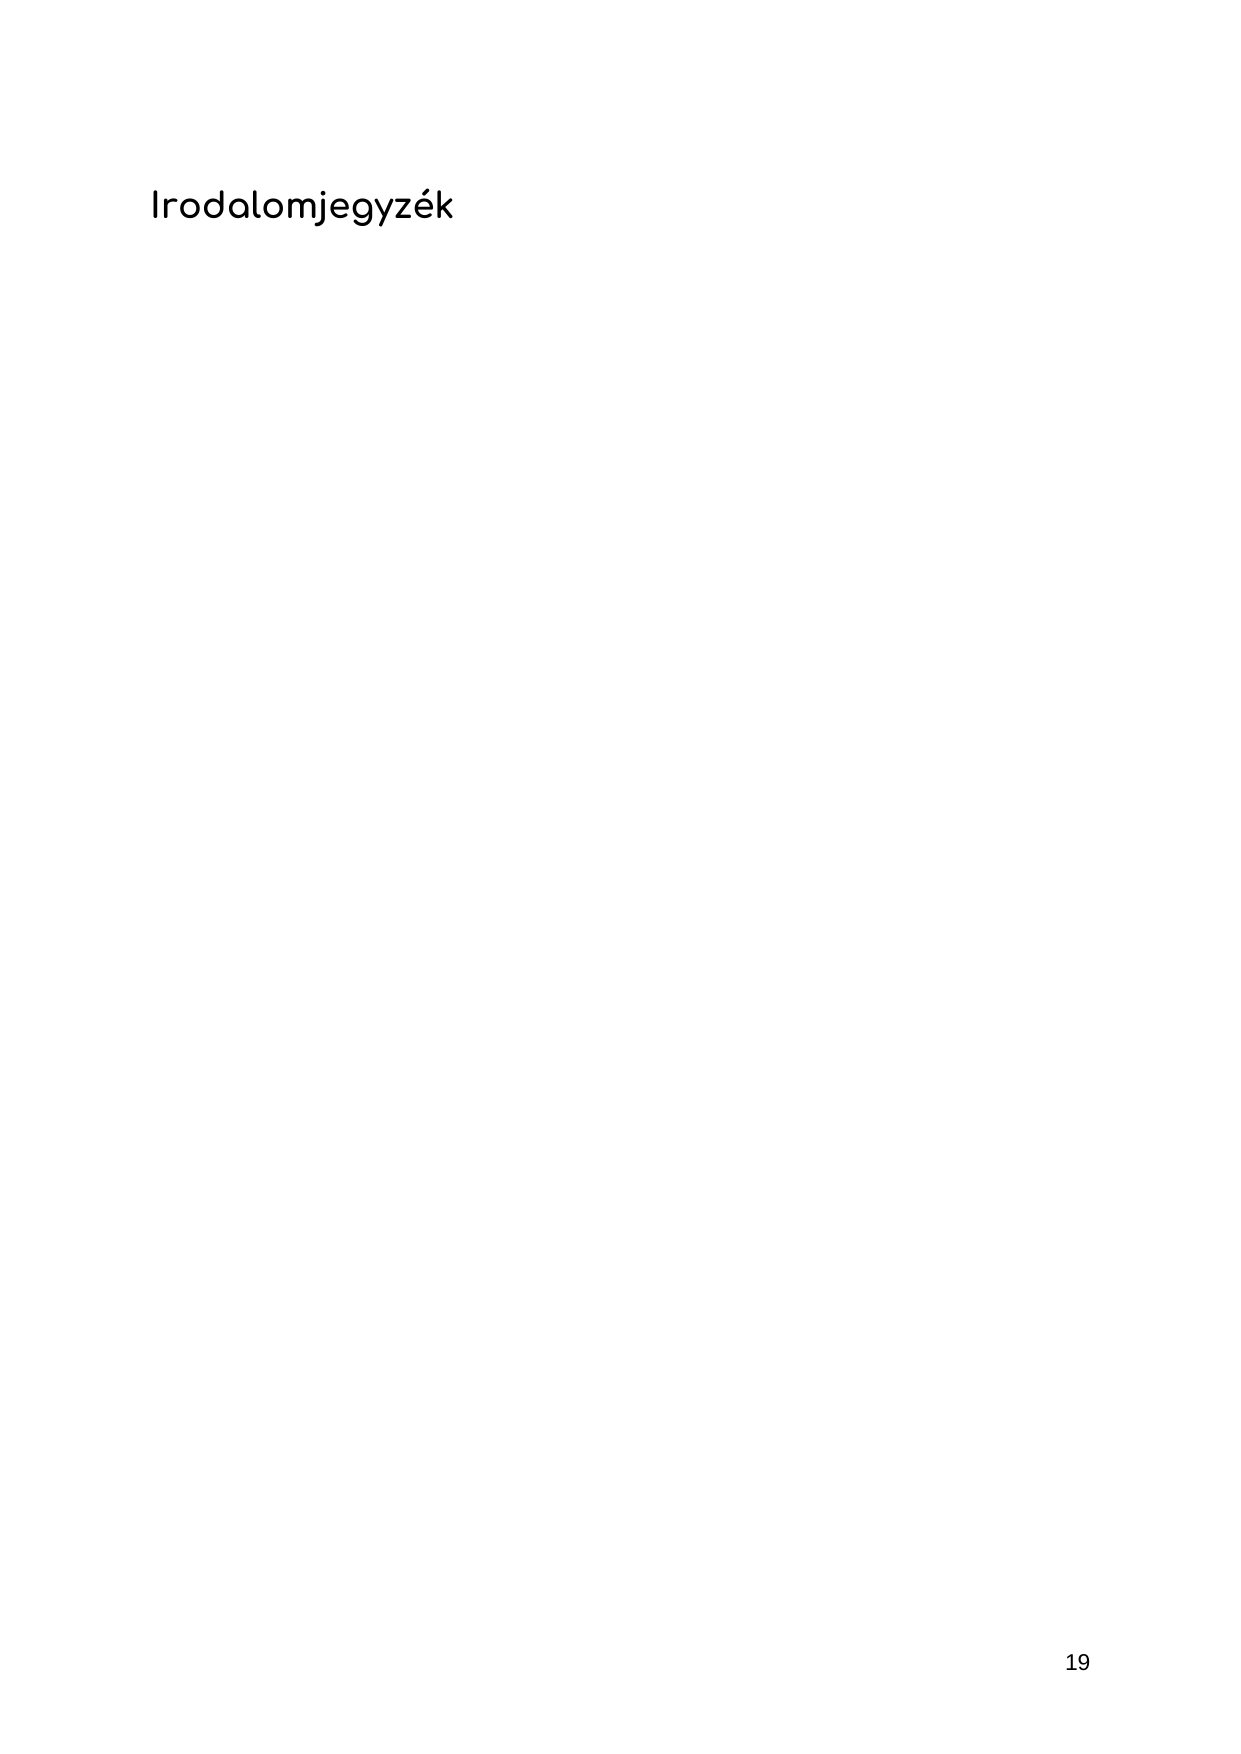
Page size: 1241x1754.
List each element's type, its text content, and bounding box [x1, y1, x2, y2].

subtitle Irodalomjegyzék [150, 187, 1090, 227]
